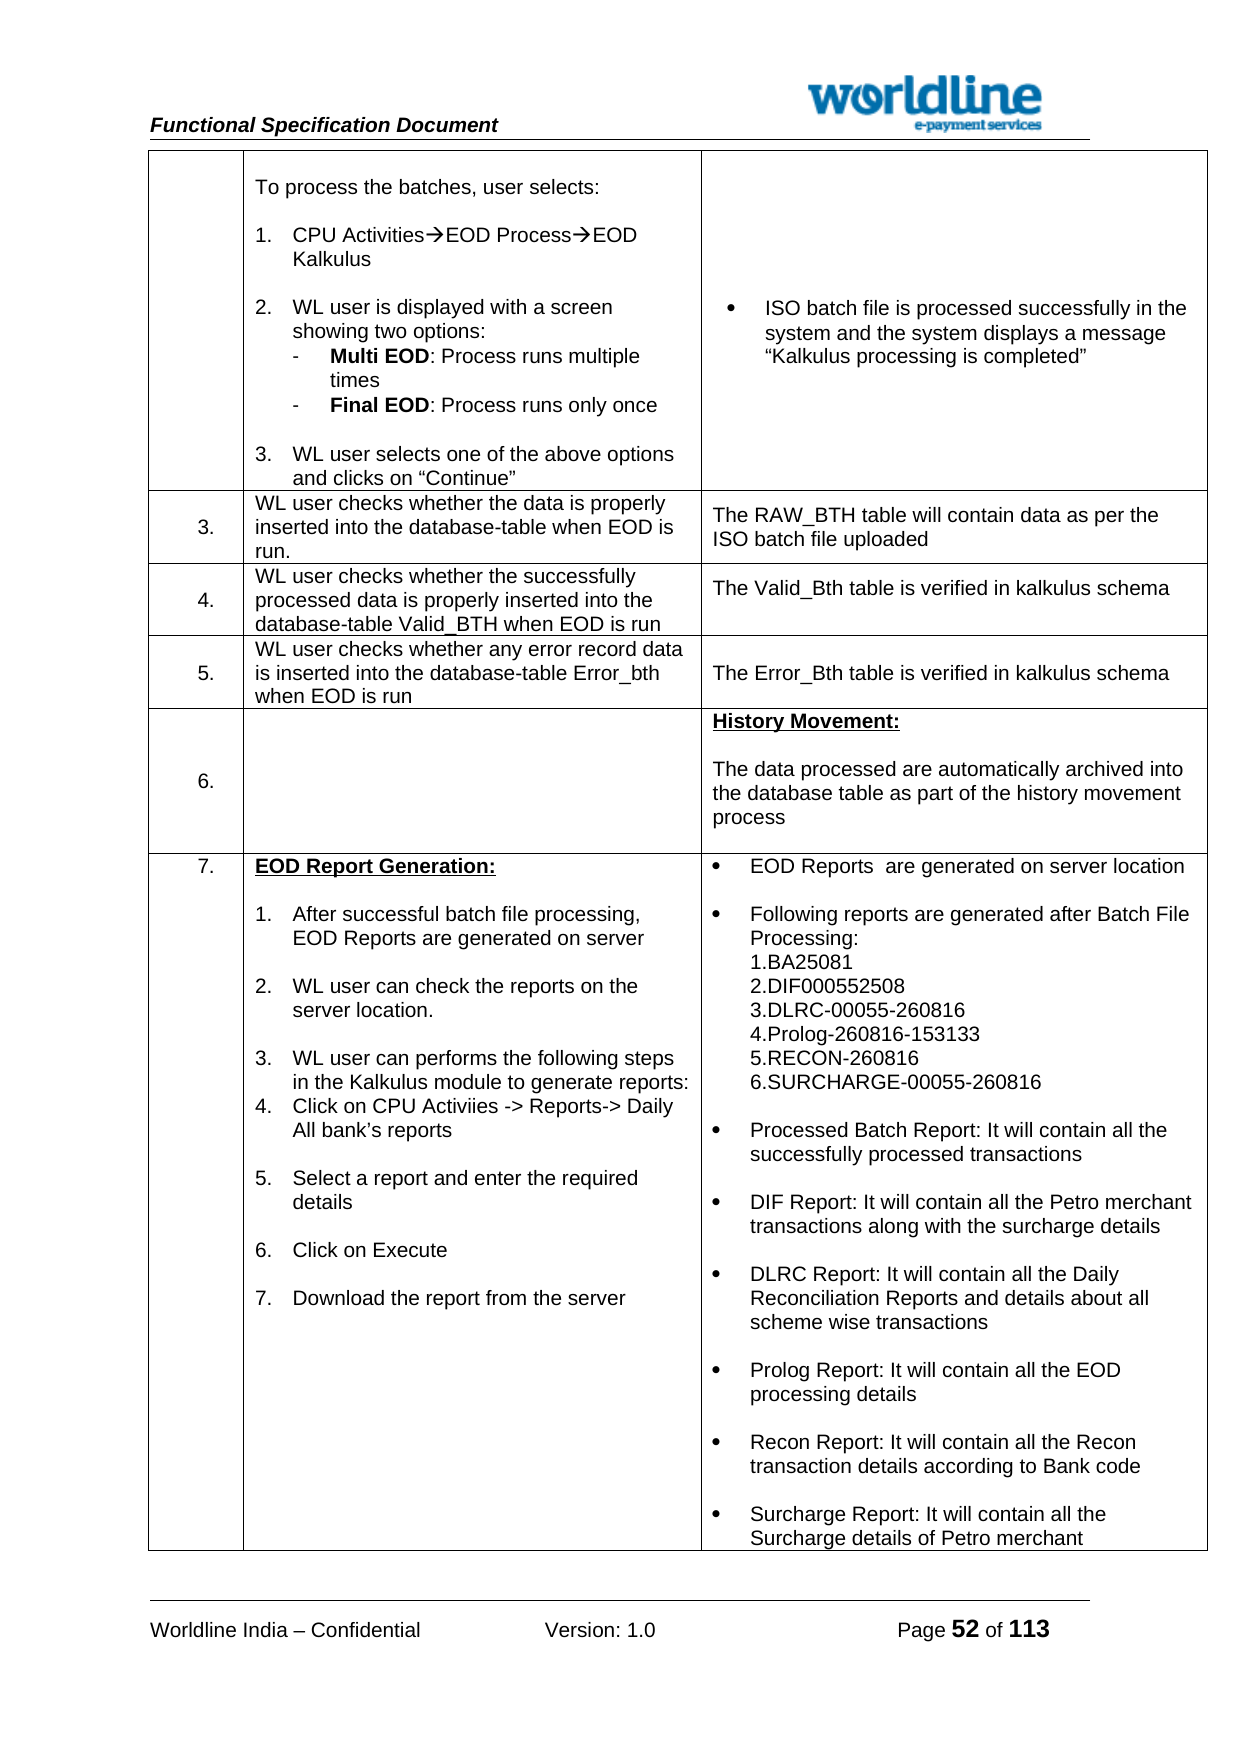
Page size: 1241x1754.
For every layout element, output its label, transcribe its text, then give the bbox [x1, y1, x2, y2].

table_cell The RAW_BTH table will contain data as per the ISO batch file uploaded [702, 491, 1207, 562]
table_cell [244, 709, 701, 853]
table_cell History Movement: The data processed are automatically archived into the database table as part of the history movement process [702, 709, 1207, 853]
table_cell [244, 151, 701, 489]
table_cell [149, 636, 243, 708]
table_cell The Error_Bth table is verified in kalkulus schema [702, 636, 1207, 708]
table_cell [149, 709, 243, 853]
picture [807, 75, 1043, 133]
table_cell [149, 151, 243, 489]
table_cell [702, 151, 1207, 489]
table_cell WL user checks whether any error record data is inserted into the database-table Error_bth when EOD is run [244, 636, 701, 708]
table_cell The Valid_Bth table is verified in kalkulus schema [702, 564, 1207, 635]
table_cell WL user checks whether the data is properly inserted into the database-table when EOD is run. [244, 491, 701, 562]
table_cell [149, 564, 243, 635]
table_cell [149, 491, 243, 562]
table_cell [244, 854, 701, 1550]
table_cell WL user checks whether the successfully processed data is properly inserted into the database-table Valid_BTH when EOD is run [244, 564, 701, 635]
table_cell [149, 854, 243, 1550]
